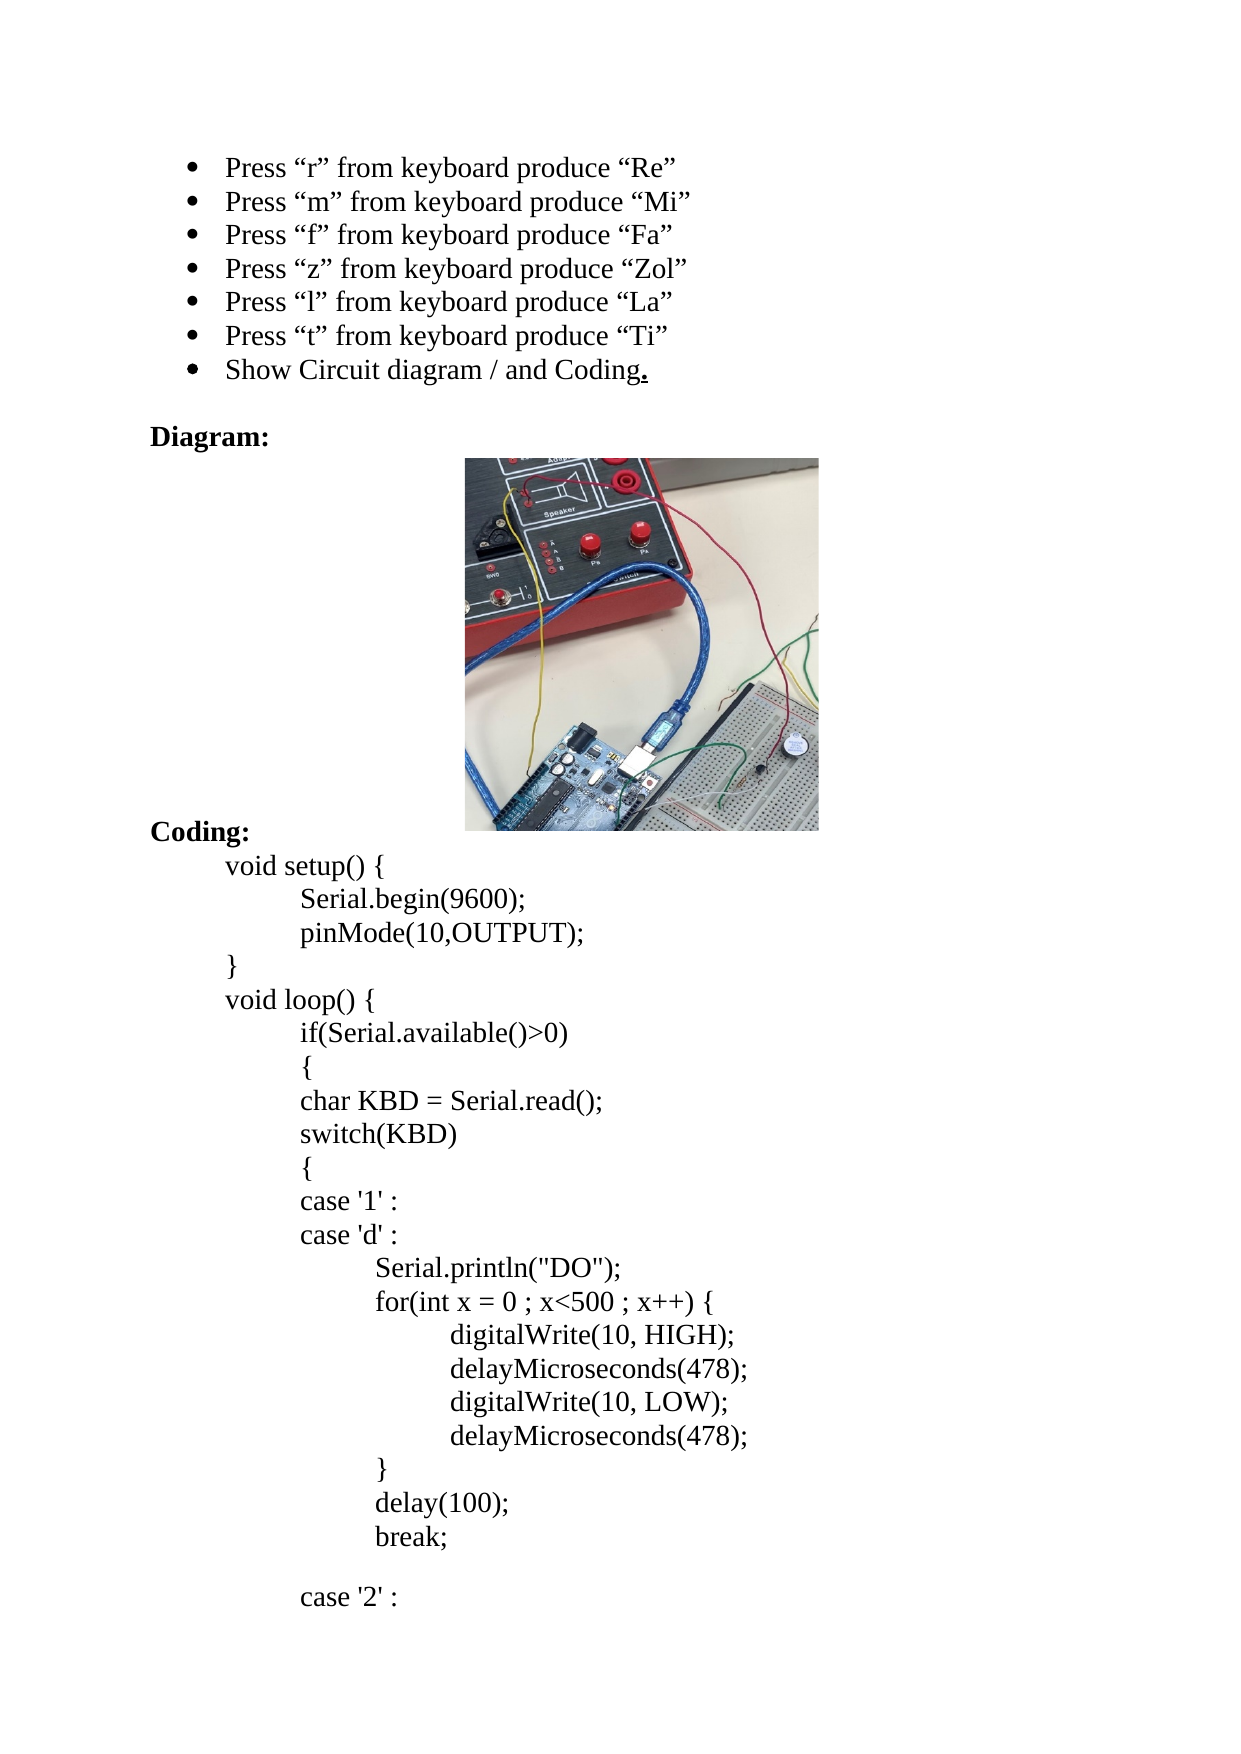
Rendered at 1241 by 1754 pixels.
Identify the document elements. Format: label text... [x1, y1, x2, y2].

text switch(KBD) [150, 1116, 1090, 1150]
text delay(100); [150, 1485, 1090, 1519]
text delayMicroseconds(478); [300, 1418, 1090, 1452]
text Coding: [150, 814, 1090, 848]
text digitalWrite(10, LOW); [300, 1384, 1090, 1418]
text } [150, 948, 1090, 982]
list Press “f” from keyboard produce “Fa” [187, 217, 1090, 251]
list Show Circuit diagram / and Coding. [187, 352, 1090, 386]
text pinMode(10,OUTPUT); [150, 915, 1090, 948]
text break; [150, 1519, 1090, 1552]
text for(int x = 0 ; x<500 ; x++) { [300, 1284, 1090, 1317]
text if(Serial.available()>0) [225, 1016, 1090, 1049]
text void loop() { [150, 982, 1090, 1016]
text void setup() { [150, 848, 1090, 881]
text } [150, 1452, 1090, 1485]
picture [464, 458, 819, 814]
list Press “m” from keyboard produce “Mi” [187, 184, 1090, 217]
text char KBD = Serial.read(); [150, 1083, 1090, 1116]
list Press “t” from keyboard produce “Ti” [187, 318, 1090, 352]
text digitalWrite(10, HIGH); [300, 1317, 1090, 1351]
text { [150, 1150, 1090, 1183]
text delayMicroseconds(478); [300, 1351, 1090, 1384]
text { [150, 1049, 1090, 1083]
list Press “l” from keyboard produce “La” [187, 284, 1090, 318]
list Press “z” from keyboard produce “Zol” [187, 251, 1090, 284]
text Serial.println("DO"); [150, 1250, 1090, 1284]
text case '2' : [150, 1579, 1090, 1612]
list Press “r” from keyboard produce “Re” [187, 150, 1090, 184]
text Serial.begin(9600); [225, 881, 1090, 915]
text case '1' : [150, 1183, 1090, 1217]
text Diagram: [150, 419, 1090, 453]
text case 'd' : [150, 1217, 1090, 1250]
